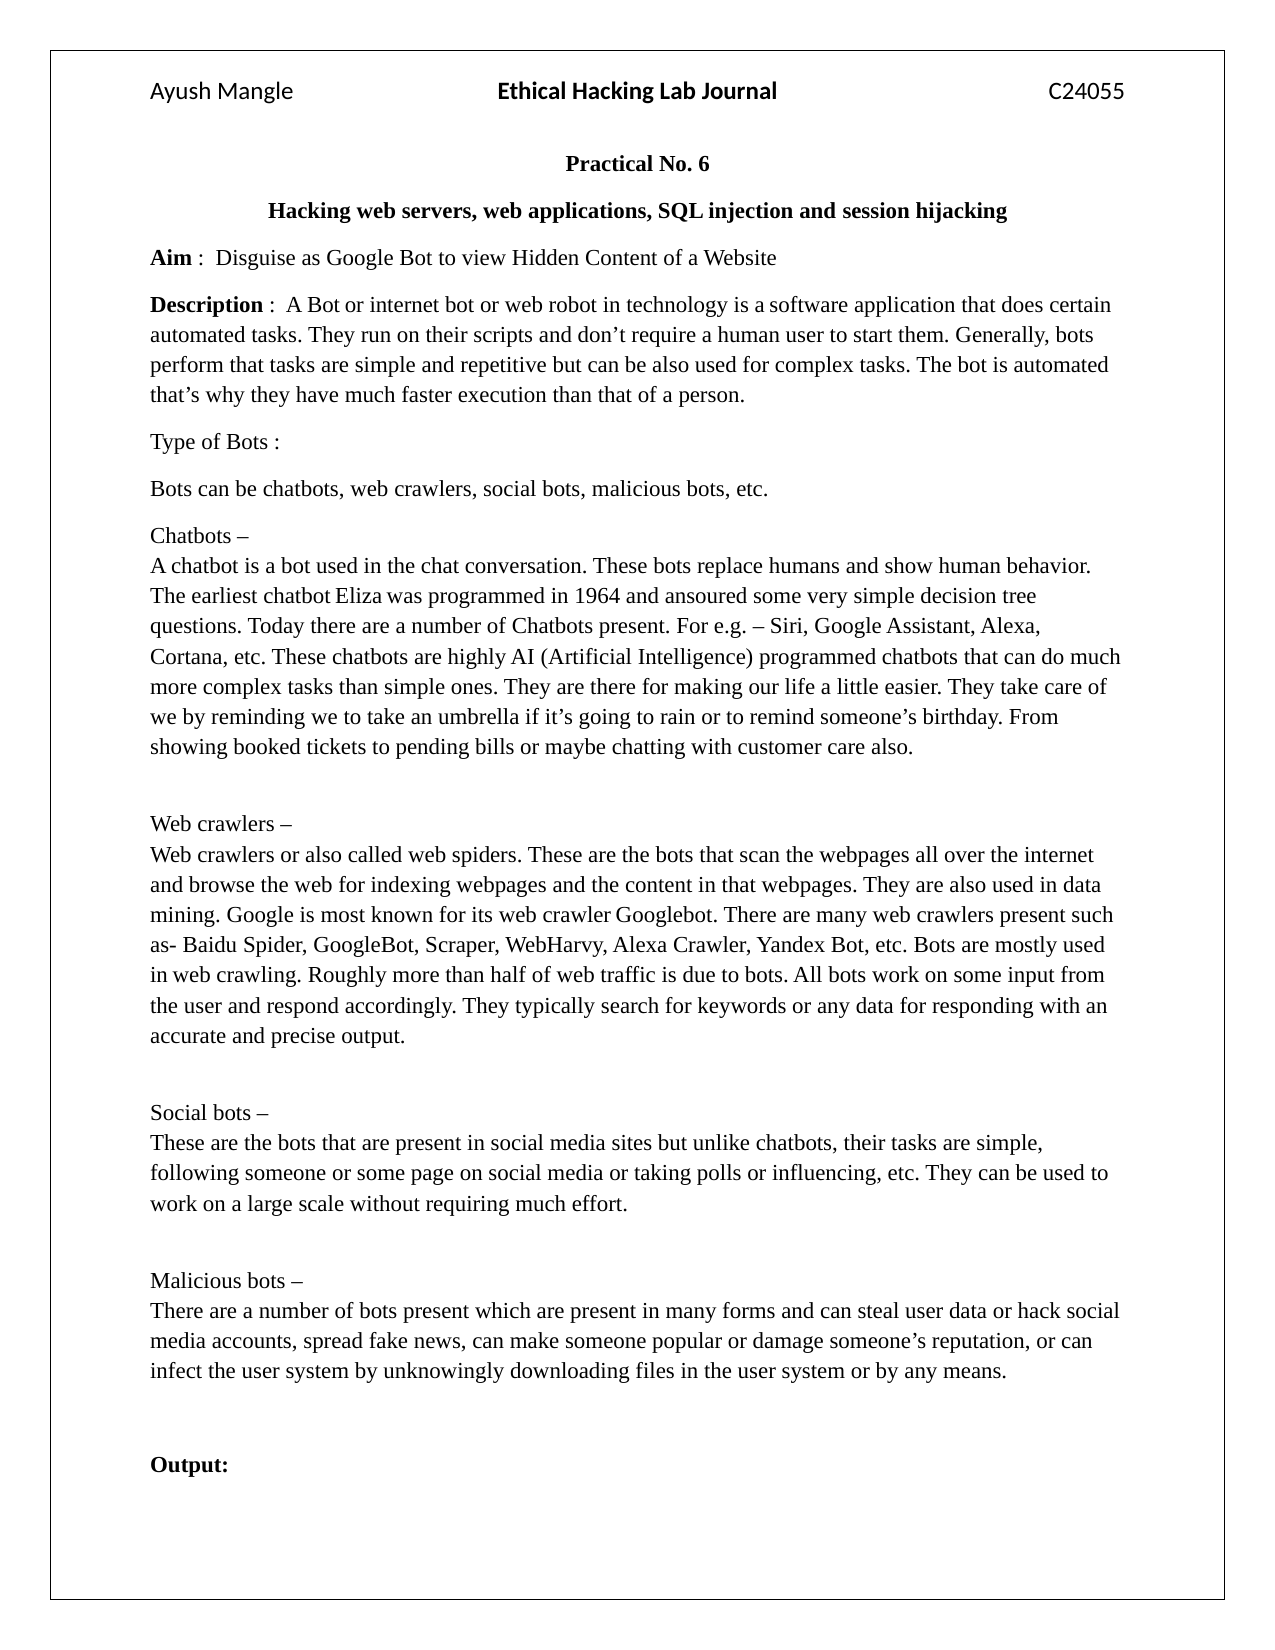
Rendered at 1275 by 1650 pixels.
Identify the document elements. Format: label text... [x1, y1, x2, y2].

text Bots can be chatbots, web crawlers, social bots, malicious bots, etc. [150, 475, 1125, 501]
text Malicious bots – There are a number of bots present which are present in many forms and can steal user data or hack social media accounts, spread fake news, can make someone popular or damage someone’s reputation, or can infect the user system by unknowingly downloading files in the user system or by any means. [150, 1267, 1125, 1384]
text Chatbots – A chatbot is a bot used in the chat conversation. These bots replace humans and show human behavior. The earliest chatbot Eliza was programmed in 1964 and ansoured some very simple decision tree questions. Today there are a number of Chatbots present. For e.g. – Siri, Google Assistant, Alexa, Cortana, etc. These chatbots are highly AI (Artificial Intelligence) programmed chatbots that can do much more complex tasks than simple ones. They are there for making our life a little easier. They take care of we by reminding we to take an umbrella if it’s going to rain or to remind someone’s birthday. From showing booked tickets to pending bills or maybe chatting with customer care also. [150, 522, 1125, 790]
text Practical No. 6 [150, 150, 1125, 176]
text Type of Bots : [150, 428, 1125, 454]
text Output: [150, 1451, 1125, 1477]
text Aim : Disguise as Google Bot to view Hidden Content of a Website [150, 244, 1125, 270]
text Hacking web servers, web applications, SQL injection and session hijacking [150, 197, 1125, 223]
text Social bots – These are the bots that are present in social media sites but unlike chatbots, their tasks are simple, following someone or some page on social media or taking polls or influencing, etc. They can be used to work on a large scale without requiring much effort. [150, 1099, 1125, 1246]
text Web crawlers – Web crawlers or also called web spiders. These are the bots that scan the webpages all over the internet and browse the web for indexing webpages and the content in that webpages. They are also used in data mining. Google is most known for its web crawler Googlebot. There are many web crawlers present such as- Baidu Spider, GoogleBot, Scraper, WebHarvy, Alexa Crawler, Yandex Bot, etc. Bots are mostly used in web crawling. Roughly more than half of web traffic is due to bots. All bots work on some input from the user and respond accordingly. They typically search for keywords or any data for responding with an accurate and precise output. [150, 810, 1125, 1078]
text Description : A Bot or internet bot or web robot in technology is a software application that does certain automated tasks. They run on their scripts and don’t require a human user to start them. Generally, bots perform that tasks are simple and repetitive but can be also used for complex tasks. The bot is automated that’s why they have much faster execution than that of a person. [150, 291, 1125, 408]
